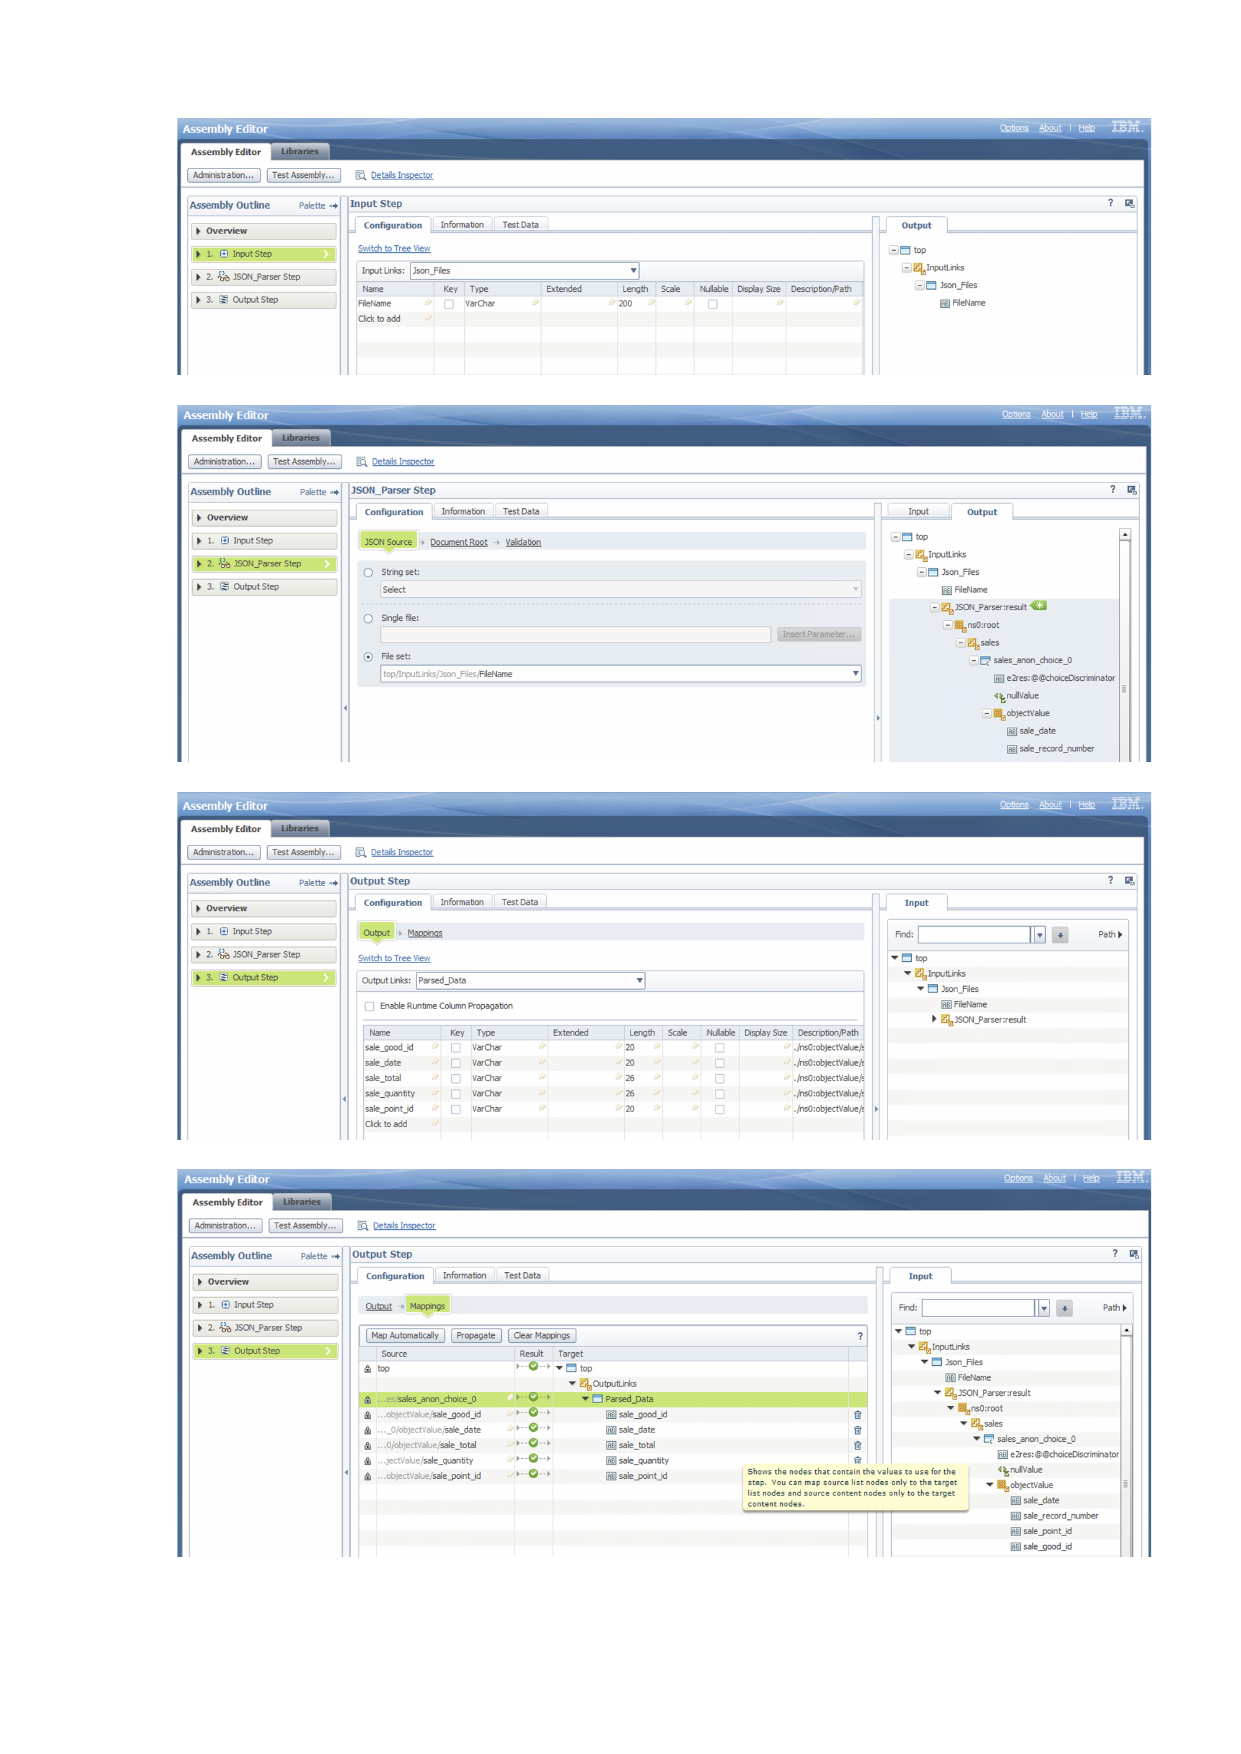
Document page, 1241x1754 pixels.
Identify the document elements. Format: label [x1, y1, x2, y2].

picture [177, 1169, 1152, 1557]
picture [177, 405, 1152, 762]
picture [177, 118, 1152, 375]
picture [177, 792, 1152, 1140]
